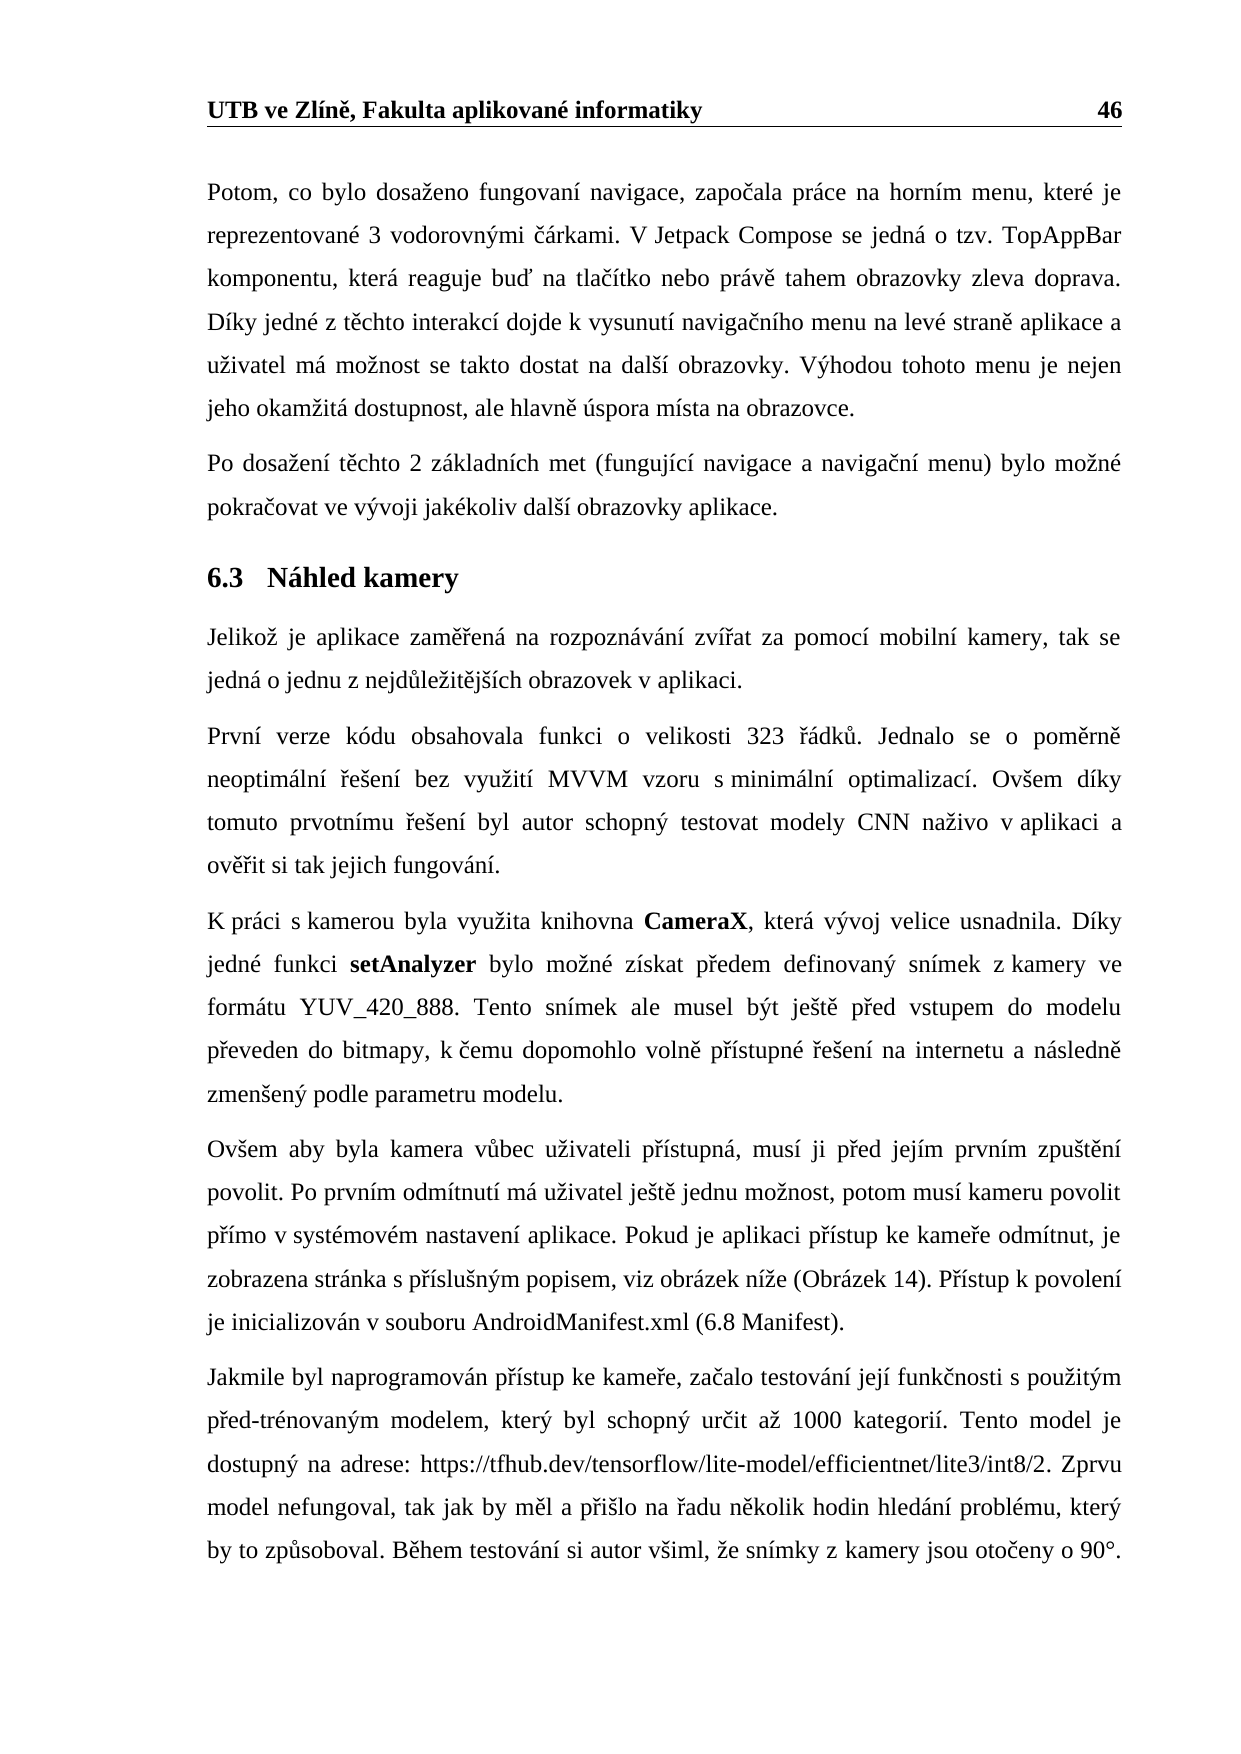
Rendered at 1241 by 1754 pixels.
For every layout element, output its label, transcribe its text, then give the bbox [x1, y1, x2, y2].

text První verze kódu obsahovala funkci o velikosti 323 řádků. Jednalo se o poměrně neoptimální řešení bez využití MVVM vzoru s minimální optimalizací. Ovšem díky tomuto prvotnímu řešení byl autor schopný testovat modely CNN naživo v aplikaci a ověřit si tak jejich fungování. [207, 721, 1122, 879]
subtitle Náhled kamery [207, 560, 1122, 593]
text Po dosažení těchto 2 základních met (fungující navigace a navigační menu) bylo možné pokračovat ve vývoji jakékoliv další obrazovky aplikace. [207, 448, 1122, 520]
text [207, 1362, 1122, 1564]
text Jelikož je aplikace zaměřená na rozpoznávání zvířat za pomocí mobilní kamery, tak se jedná o jednu z nejdůležitějších obrazovek v aplikaci. [207, 622, 1122, 694]
text K práci s kamerou byla využita knihovna CameraX, která vývoj velice usnadnila. Díky jedné funkci setAnalyzer bylo možné získat předem definovaný snímek z kamery ve formátu YUV_420_888. Tento snímek ale musel být ještě před vstupem do modelu převeden do bitmapy, k čemu dopomohlo volně přístupné řešení na internetu a následně zmenšený podle parametru modelu. [207, 906, 1122, 1107]
text Potom, co bylo dosaženo fungovaní navigace, započala práce na horním menu, které je reprezentované 3 vodorovnými čárkami. V Jetpack Compose se jedná o tzv. TopAppBar komponentu, která reaguje buď na tlačítko nebo právě tahem obrazovky zleva doprava. Díky jedné z těchto interakcí dojde k vysunutí navigačního menu na levé straně aplikace a uživatel má možnost se takto dostat na další obrazovky. Výhodou tohoto menu je nejen jeho okamžitá dostupnost, ale hlavně úspora místa na obrazovce. [207, 177, 1122, 422]
text Ovšem aby byla kamera vůbec uživateli přístupná, musí ji před jejím prvním zpuštění povolit. Po prvním odmítnutí má uživatel ještě jednu možnost, potom musí kameru povolit přímo v systémovém nastavení aplikace. Pokud je aplikaci přístup ke kameře odmítnut, je zobrazena stránka s příslušným popisem, viz obrázek níže (Obrázek 14). Přístup k povolení je inicializován v souboru AndroidManifest.xml (6.8 Manifest). [207, 1134, 1122, 1336]
